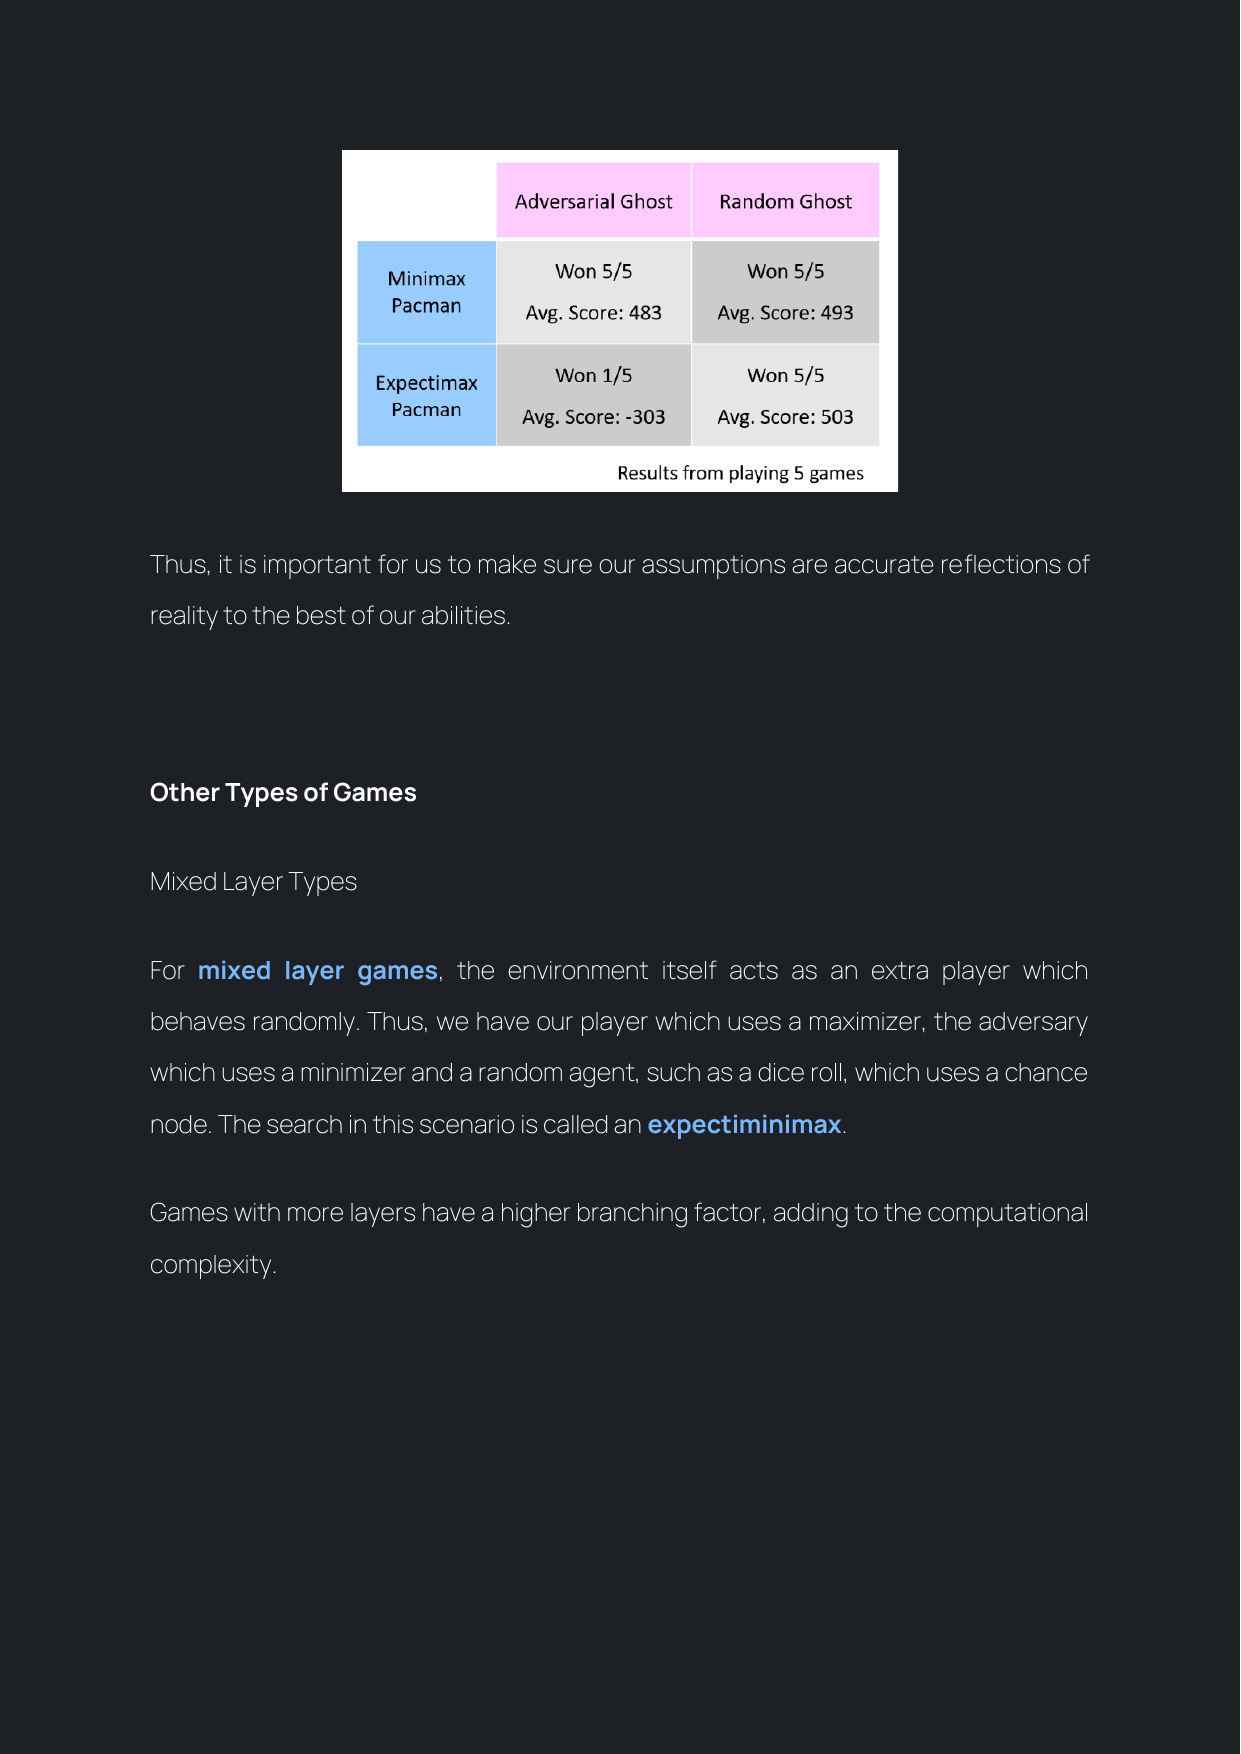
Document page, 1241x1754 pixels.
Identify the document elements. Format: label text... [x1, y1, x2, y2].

subtitle Other Types of Games [150, 775, 1090, 809]
picture [342, 150, 899, 492]
text Games with more layers have a higher branching factor, adding to the computational complexity. [150, 1195, 1090, 1281]
subtitle Mixed Layer Types [150, 864, 1090, 898]
text For mixed layer games, the environment itself acts as an extra player which behaves randomly. Thus, we have our player which uses a maximizer, the adversary which uses a minimizer and a random agent, such as a dice roll, which uses a chance node. The search in this scenario is called an expectiminimax. [150, 953, 1090, 1141]
text Thus, it is important for us to make sure our assumptions are accurate reflections of reality to the best of our abilities. [150, 546, 1090, 632]
